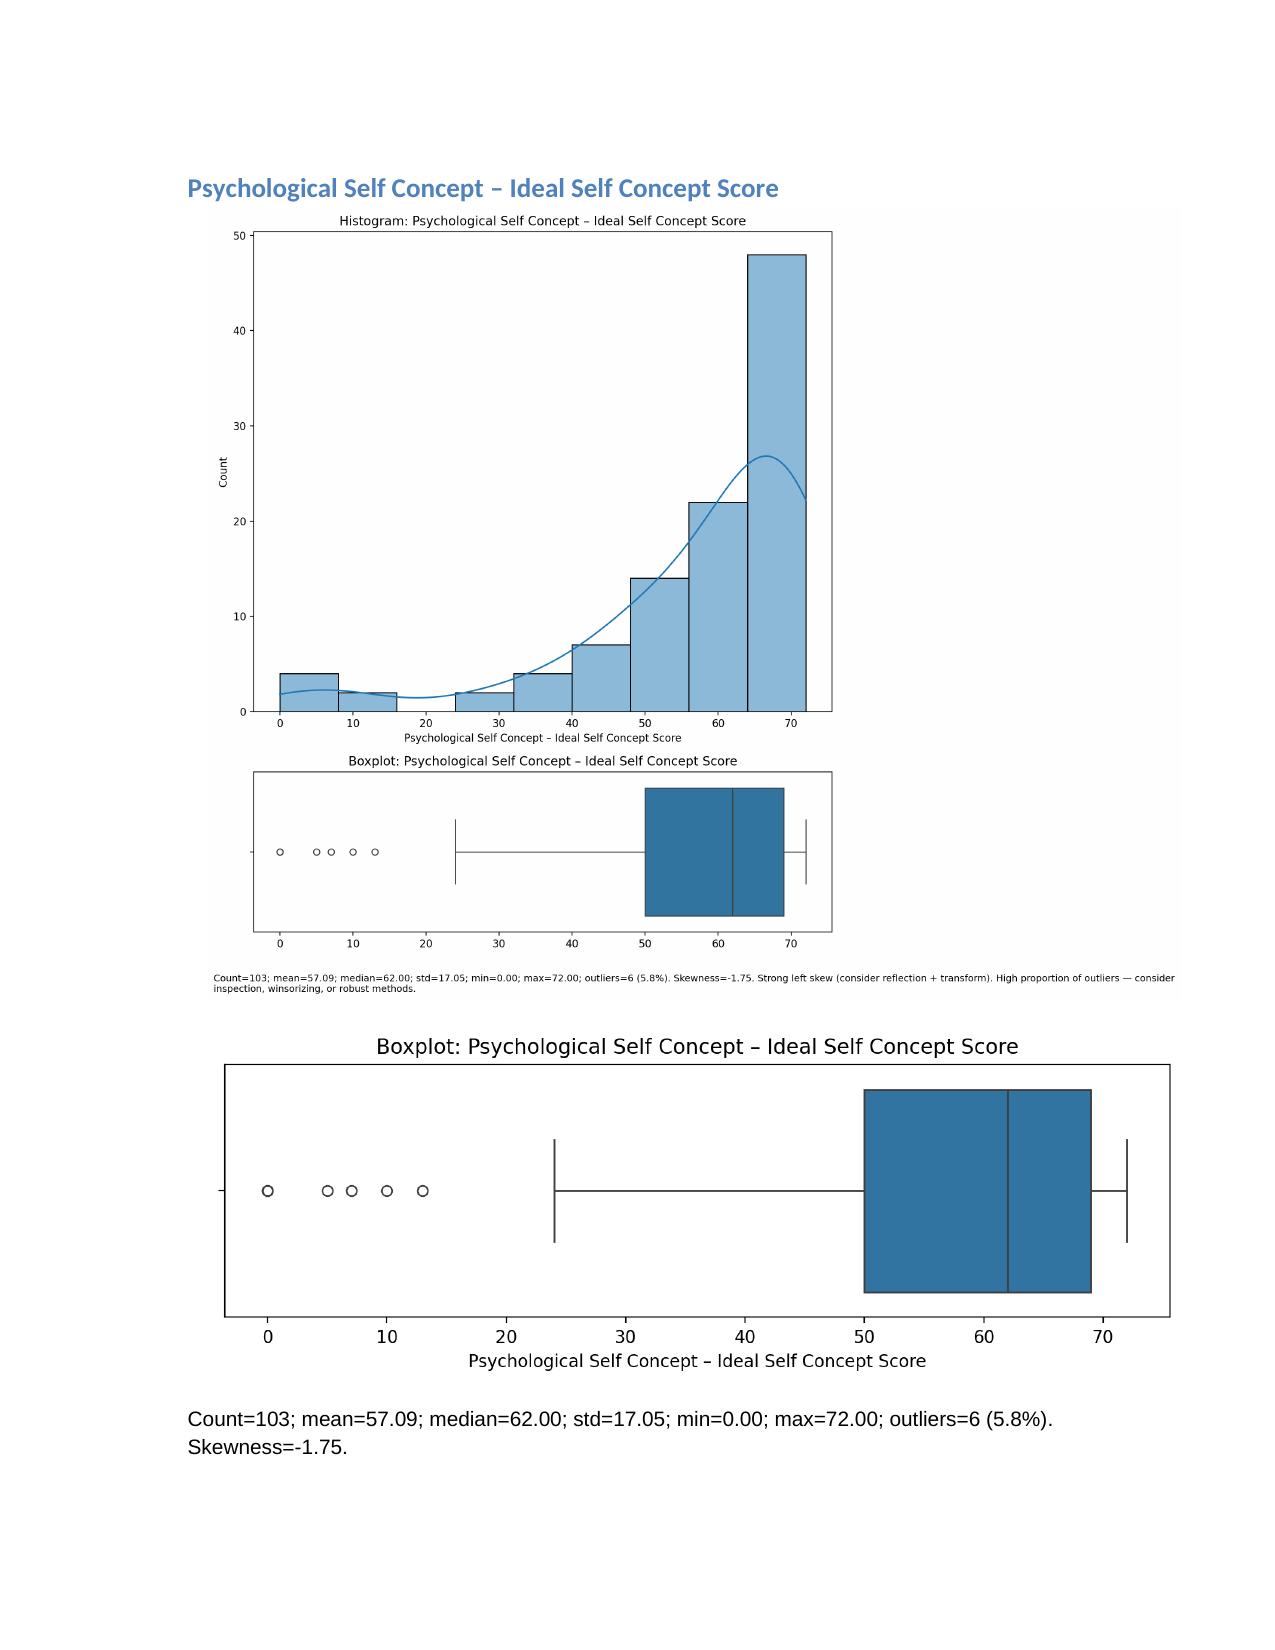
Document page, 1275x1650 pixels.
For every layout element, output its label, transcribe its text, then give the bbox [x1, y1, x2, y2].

picture [206, 1025, 1182, 1383]
text Count=103; mean=57.09; median=62.00; std=17.05; min=0.00; max=72.00; outliers=6 (5.8%). Skewness=-1.75. [187, 1407, 1087, 1458]
subtitle Psychological Self Concept – Ideal Self Concept Score [187, 171, 1087, 204]
picture [206, 208, 1182, 1001]
